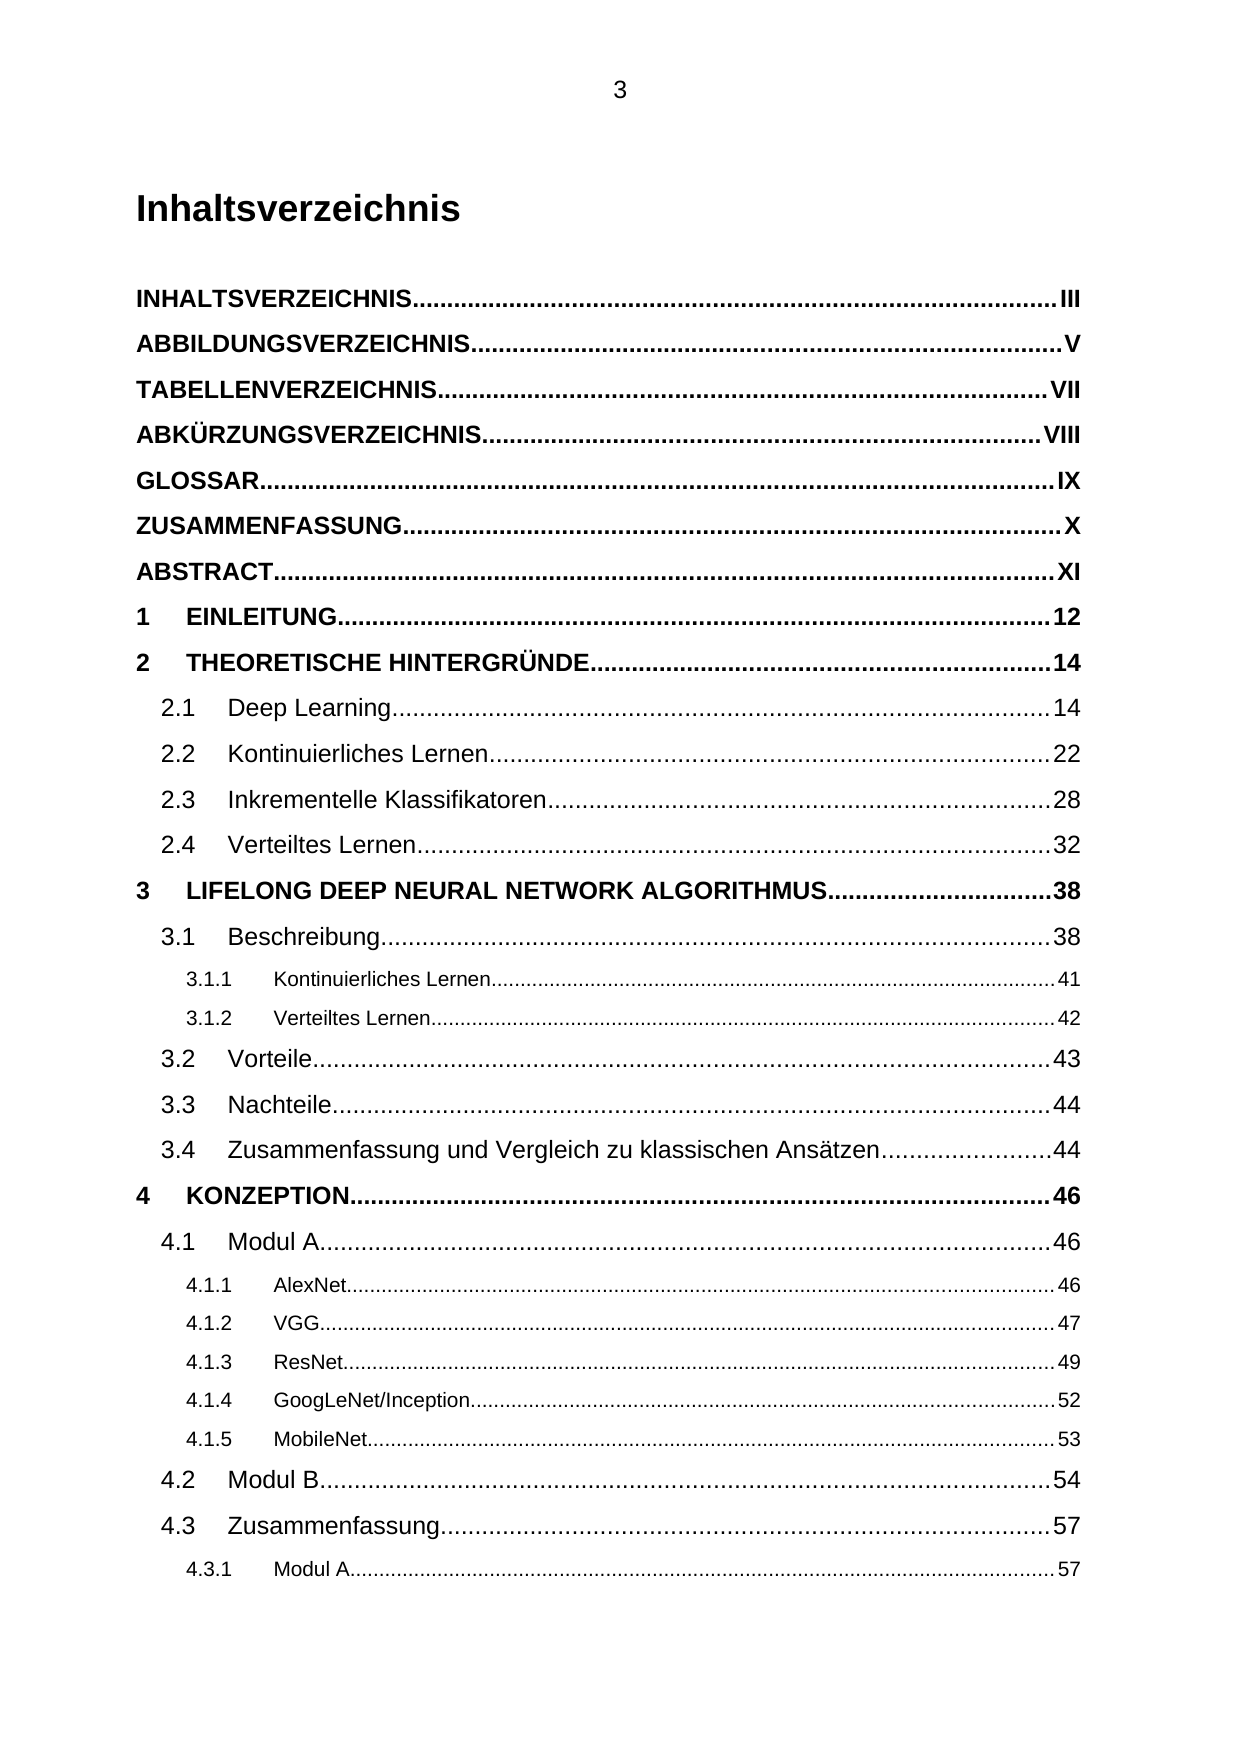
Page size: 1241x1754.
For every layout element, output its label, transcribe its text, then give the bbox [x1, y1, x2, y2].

text 2.2 Kontinuierliches Lernen 22 [161, 739, 1104, 768]
text 4.1.2 VGG 47 [186, 1311, 1104, 1335]
text 2.4 Verteiltes Lernen 32 [161, 830, 1104, 859]
subtitle Inhaltsverzeichnis [136, 186, 1104, 229]
text Zusammenfassung x [136, 511, 1104, 540]
text 3 Lifelong Deep Neural Network Algorithmus 38 [136, 876, 1104, 905]
text 3.1 Beschreibung 38 [161, 922, 1104, 950]
text 1 Einleitung 12 [136, 602, 1104, 631]
text 3.2 Vorteile 43 [161, 1044, 1104, 1073]
text 2.1 Deep Learning 14 [161, 693, 1104, 722]
text 4.3 Zusammenfassung 57 [161, 1511, 1104, 1539]
text 3.1.2 Verteiltes Lernen 42 [186, 1006, 1104, 1030]
text Abkürzungsverzeichnis viii [136, 420, 1104, 449]
text 4.1.5 MobileNet 53 [186, 1427, 1104, 1451]
text 4.1.1 AlexNet 46 [186, 1272, 1104, 1296]
text 3.4 Zusammenfassung und Vergleich zu klassischen Ansätzen 44 [161, 1136, 1104, 1164]
text Abstract xi [136, 557, 1104, 585]
text 4.3.1 Modul A 57 [186, 1556, 1104, 1580]
text 4.1.4 GoogLeNet/Inception 52 [186, 1388, 1104, 1412]
text Glossar ix [136, 466, 1104, 494]
text 3.1.1 Kontinuierliches Lernen 41 [186, 967, 1104, 991]
text Inhaltsverzeichnis iii [136, 283, 1104, 312]
text 2 Theoretische Hintergründe 14 [136, 648, 1104, 677]
text 4 Konzeption 46 [136, 1181, 1104, 1210]
text 4.1 Modul A 46 [161, 1227, 1104, 1256]
text 4.2 Modul B 54 [161, 1465, 1104, 1494]
text Abbildungsverzeichnis v [136, 329, 1104, 358]
text 2.3 Inkrementelle Klassifikatoren 28 [161, 785, 1104, 813]
text Tabellenverzeichnis vii [136, 374, 1104, 403]
text 4.1.3 ResNet 49 [186, 1349, 1104, 1373]
text 3.3 Nachteile 44 [161, 1090, 1104, 1119]
